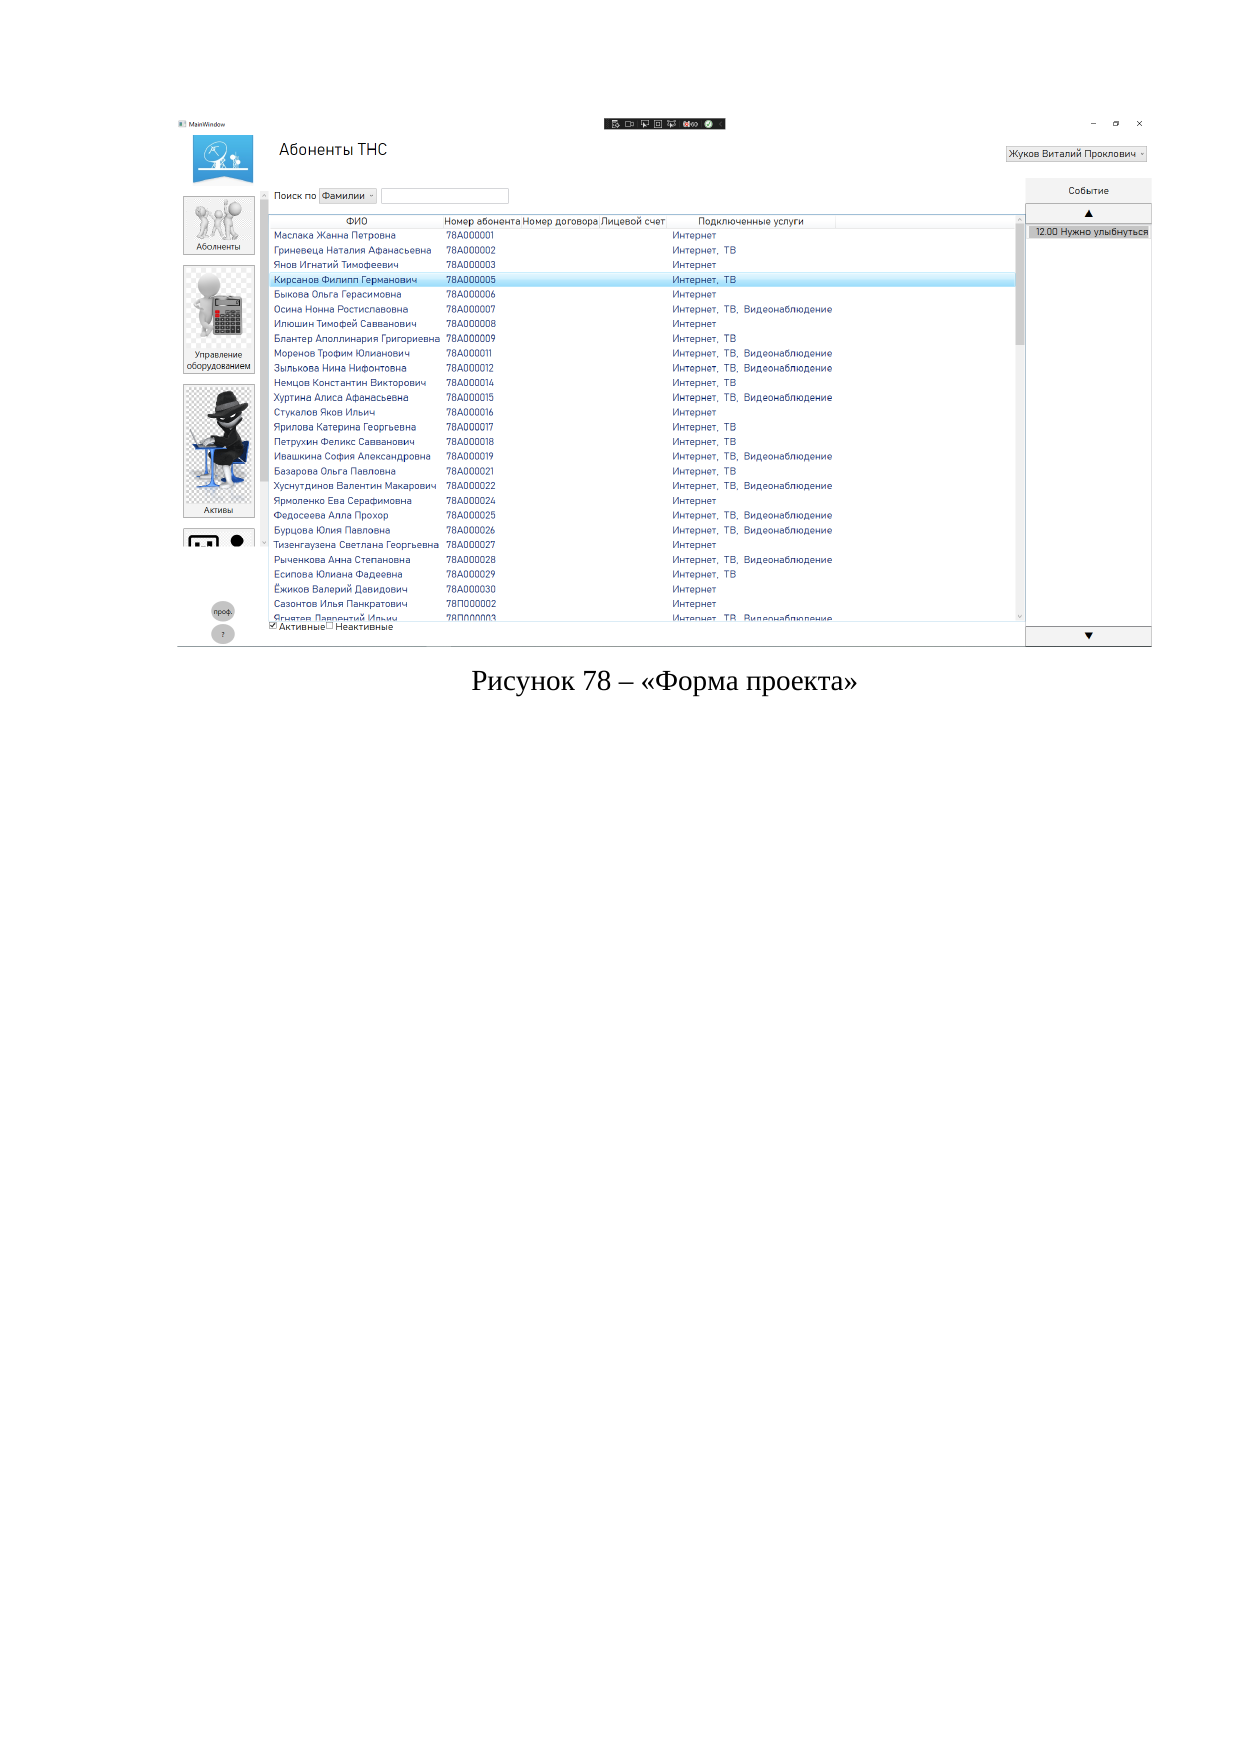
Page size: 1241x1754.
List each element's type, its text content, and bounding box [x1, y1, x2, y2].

picture [177, 118, 1152, 647]
text Рисунок 78 – «Форма проекта» [177, 663, 1152, 697]
